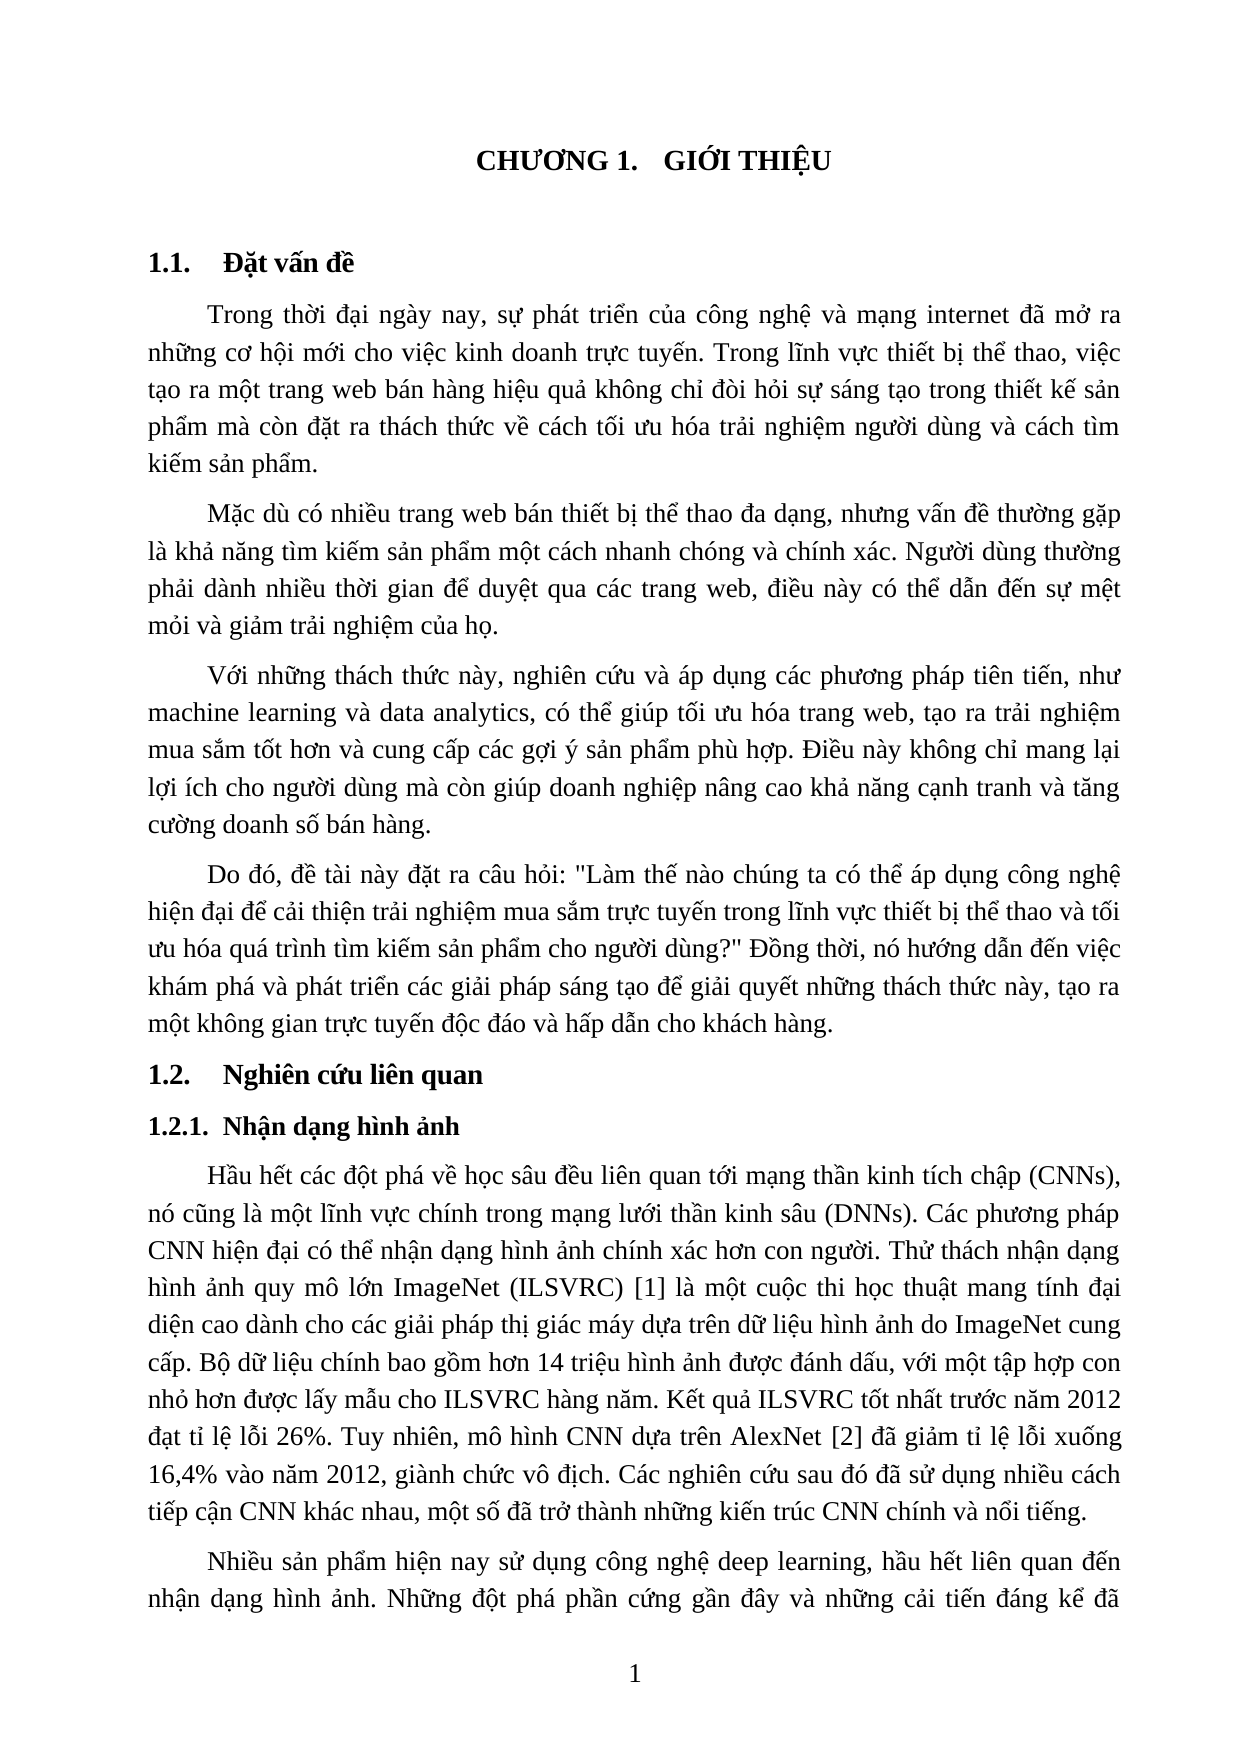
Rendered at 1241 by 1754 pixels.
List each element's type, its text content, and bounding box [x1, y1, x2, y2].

subtitle GIỚI THIỆU [185, 143, 1122, 177]
subtitle Nhận dạng hình ảnh [148, 1109, 1122, 1141]
text Hầu hết các đột phá về học sâu đều liên quan tới mạng thần kinh tích chập (CNNs), nó cũng là một lĩnh vực chính trong mạng lưới thần kinh sâu (DNNs). Các phương pháp CNN hiện đại có thể nhận dạng hình ảnh chính xác hơn con người. Thử thách nhận dạng hình ảnh quy mô lớn ImageNet (ILSVRC) là một cuộc thi học thuật mang tính đại diện cao dành cho các giải pháp thị giác máy dựa trên dữ liệu hình ảnh do ImageNet cung cấp. Bộ dữ liệu chính bao gồm hơn 14 triệu hình ảnh được đánh dấu, với một tập hợp con nhỏ hơn được lấy mẫu cho ILSVRC hàng năm. Kết quả ILSVRC tốt nhất trước năm 2012 đạt tỉ lệ lỗi 26%. Tuy nhiên, mô hình CNN dựa trên AlexNet đã giảm tỉ lệ lỗi xuống 16,4% vào năm 2012, giành chức vô địch. Các nghiên cứu sau đó đã sử dụng nhiều cách tiếp cận CNN khác nhau, một số đã trở thành những kiến ​​trúc CNN chính và nổi tiếng. [148, 1159, 1122, 1526]
text Mặc dù có nhiều trang web bán thiết bị thể thao đa dạng, nhưng vấn đề thường gặp là khả năng tìm kiếm sản phẩm một cách nhanh chóng và chính xác. Người dùng thường phải dành nhiều thời gian để duyệt qua các trang web, điều này có thể dẫn đến sự mệt mỏi và giảm trải nghiệm của họ. [148, 497, 1122, 640]
text Với những thách thức này, nghiên cứu và áp dụng các phương pháp tiên tiến, như machine learning và data analytics, có thể giúp tối ưu hóa trang web, tạo ra trải nghiệm mua sắm tốt hơn và cung cấp các gợi ý sản phẩm phù hợp. Điều này không chỉ mang lại lợi ích cho người dùng mà còn giúp doanh nghiệp nâng cao khả năng cạnh tranh và tăng cường doanh số bán hàng. [148, 659, 1122, 839]
text Do đó, đề tài này đặt ra câu hỏi: "Làm thế nào chúng ta có thể áp dụng công nghệ hiện đại để cải thiện trải nghiệm mua sắm trực tuyến trong lĩnh vực thiết bị thể thao và tối ưu hóa quá trình tìm kiếm sản phẩm cho người dùng?" Đồng thời, nó hướng dẫn đến việc khám phá và phát triển các giải pháp sáng tạo để giải quyết những thách thức này, tạo ra một không gian trực tuyến độc đáo và hấp dẫn cho khách hàng. [148, 858, 1122, 1038]
subtitle Đặt vấn đề [148, 246, 1122, 279]
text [148, 1545, 1122, 1613]
text Trong thời đại ngày nay, sự phát triển của công nghệ và mạng internet đã mở ra những cơ hội mới cho việc kinh doanh trực tuyến. Trong lĩnh vực thiết bị thể thao, việc tạo ra một trang web bán hàng hiệu quả không chỉ đòi hỏi sự sáng tạo trong thiết kế sản phẩm mà còn đặt ra thách thức về cách tối ưu hóa trải nghiệm người dùng và cách tìm kiếm sản phẩm. [148, 298, 1122, 479]
subtitle Nghiên cứu liên quan [148, 1057, 1122, 1090]
